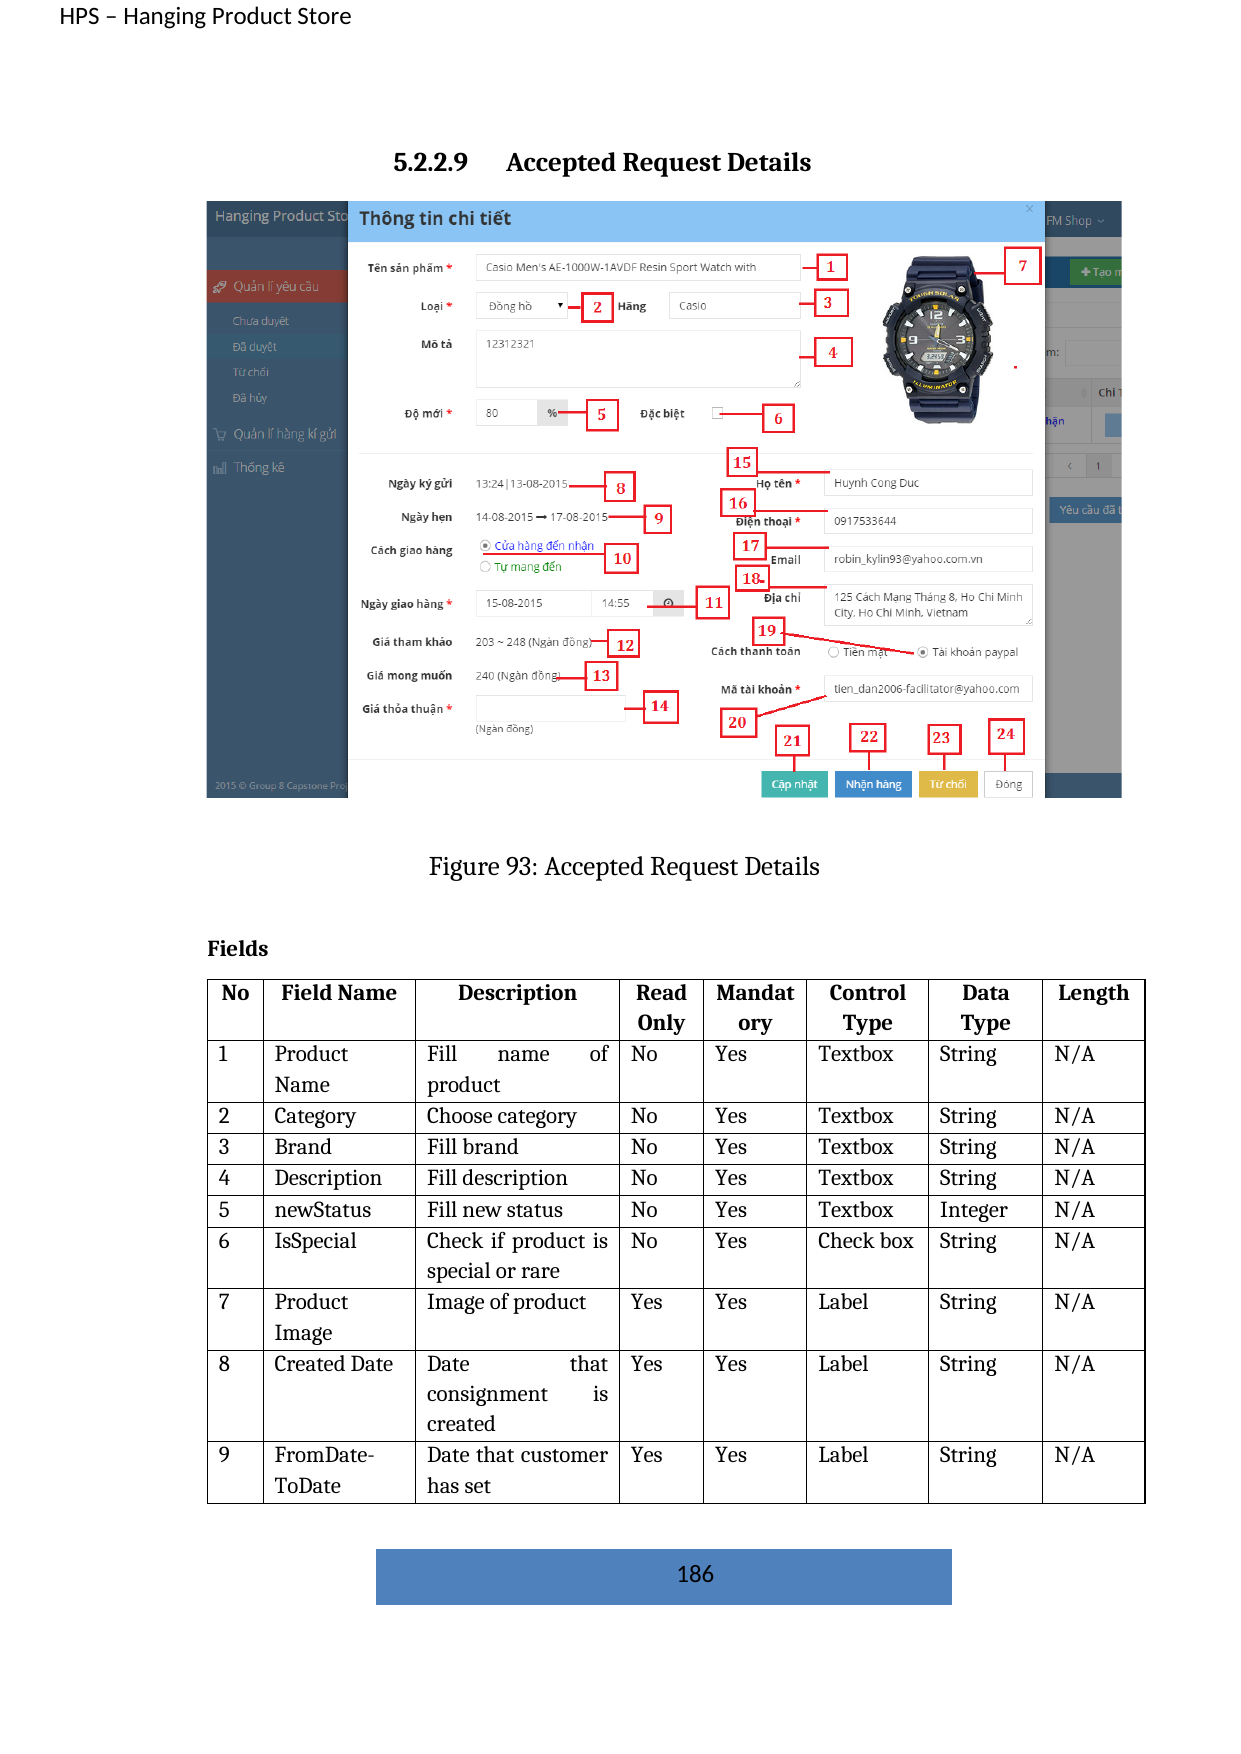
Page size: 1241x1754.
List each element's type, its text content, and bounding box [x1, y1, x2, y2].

list Accepted Request Details [393, 147, 1122, 178]
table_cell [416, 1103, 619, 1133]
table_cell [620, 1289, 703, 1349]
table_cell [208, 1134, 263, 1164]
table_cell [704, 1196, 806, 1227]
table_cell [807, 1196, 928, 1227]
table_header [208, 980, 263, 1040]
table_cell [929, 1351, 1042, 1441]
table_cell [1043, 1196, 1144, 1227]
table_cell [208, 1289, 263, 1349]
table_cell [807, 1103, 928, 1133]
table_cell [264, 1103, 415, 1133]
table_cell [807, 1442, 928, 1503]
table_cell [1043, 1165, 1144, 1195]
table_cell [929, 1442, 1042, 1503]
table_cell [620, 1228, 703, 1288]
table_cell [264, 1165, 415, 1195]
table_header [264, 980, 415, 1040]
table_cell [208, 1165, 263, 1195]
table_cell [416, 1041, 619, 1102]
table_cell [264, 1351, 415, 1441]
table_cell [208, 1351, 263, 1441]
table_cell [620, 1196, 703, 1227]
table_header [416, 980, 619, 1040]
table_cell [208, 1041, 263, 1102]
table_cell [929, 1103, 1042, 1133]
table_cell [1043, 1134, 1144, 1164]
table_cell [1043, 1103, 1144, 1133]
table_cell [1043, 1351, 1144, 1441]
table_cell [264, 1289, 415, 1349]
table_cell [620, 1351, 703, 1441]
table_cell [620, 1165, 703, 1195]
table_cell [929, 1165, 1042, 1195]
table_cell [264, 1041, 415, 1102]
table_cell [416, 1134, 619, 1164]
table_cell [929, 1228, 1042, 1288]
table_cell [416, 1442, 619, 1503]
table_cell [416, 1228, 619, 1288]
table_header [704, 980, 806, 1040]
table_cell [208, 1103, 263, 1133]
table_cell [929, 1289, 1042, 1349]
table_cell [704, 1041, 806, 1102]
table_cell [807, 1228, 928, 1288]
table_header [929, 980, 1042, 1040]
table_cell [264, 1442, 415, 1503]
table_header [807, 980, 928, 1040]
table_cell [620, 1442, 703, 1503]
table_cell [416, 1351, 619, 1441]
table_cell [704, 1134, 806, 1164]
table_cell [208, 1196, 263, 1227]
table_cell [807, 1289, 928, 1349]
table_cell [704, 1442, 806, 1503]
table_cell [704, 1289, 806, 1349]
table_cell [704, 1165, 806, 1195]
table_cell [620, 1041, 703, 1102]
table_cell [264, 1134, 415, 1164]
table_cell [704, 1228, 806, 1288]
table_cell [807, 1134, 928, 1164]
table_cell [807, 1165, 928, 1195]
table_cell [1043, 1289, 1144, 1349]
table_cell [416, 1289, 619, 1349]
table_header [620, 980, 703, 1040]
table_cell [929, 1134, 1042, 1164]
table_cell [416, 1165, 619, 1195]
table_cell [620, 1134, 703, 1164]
picture [206, 201, 1122, 798]
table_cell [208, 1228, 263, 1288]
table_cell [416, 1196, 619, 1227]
text Fields [207, 936, 1122, 962]
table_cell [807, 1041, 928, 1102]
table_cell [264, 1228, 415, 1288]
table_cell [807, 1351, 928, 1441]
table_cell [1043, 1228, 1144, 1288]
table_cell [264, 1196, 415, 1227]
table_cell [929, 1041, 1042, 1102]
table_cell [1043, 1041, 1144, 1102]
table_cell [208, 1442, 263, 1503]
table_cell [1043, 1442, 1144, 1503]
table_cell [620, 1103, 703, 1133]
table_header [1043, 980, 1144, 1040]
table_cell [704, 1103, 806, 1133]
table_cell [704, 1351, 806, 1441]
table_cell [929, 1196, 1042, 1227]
